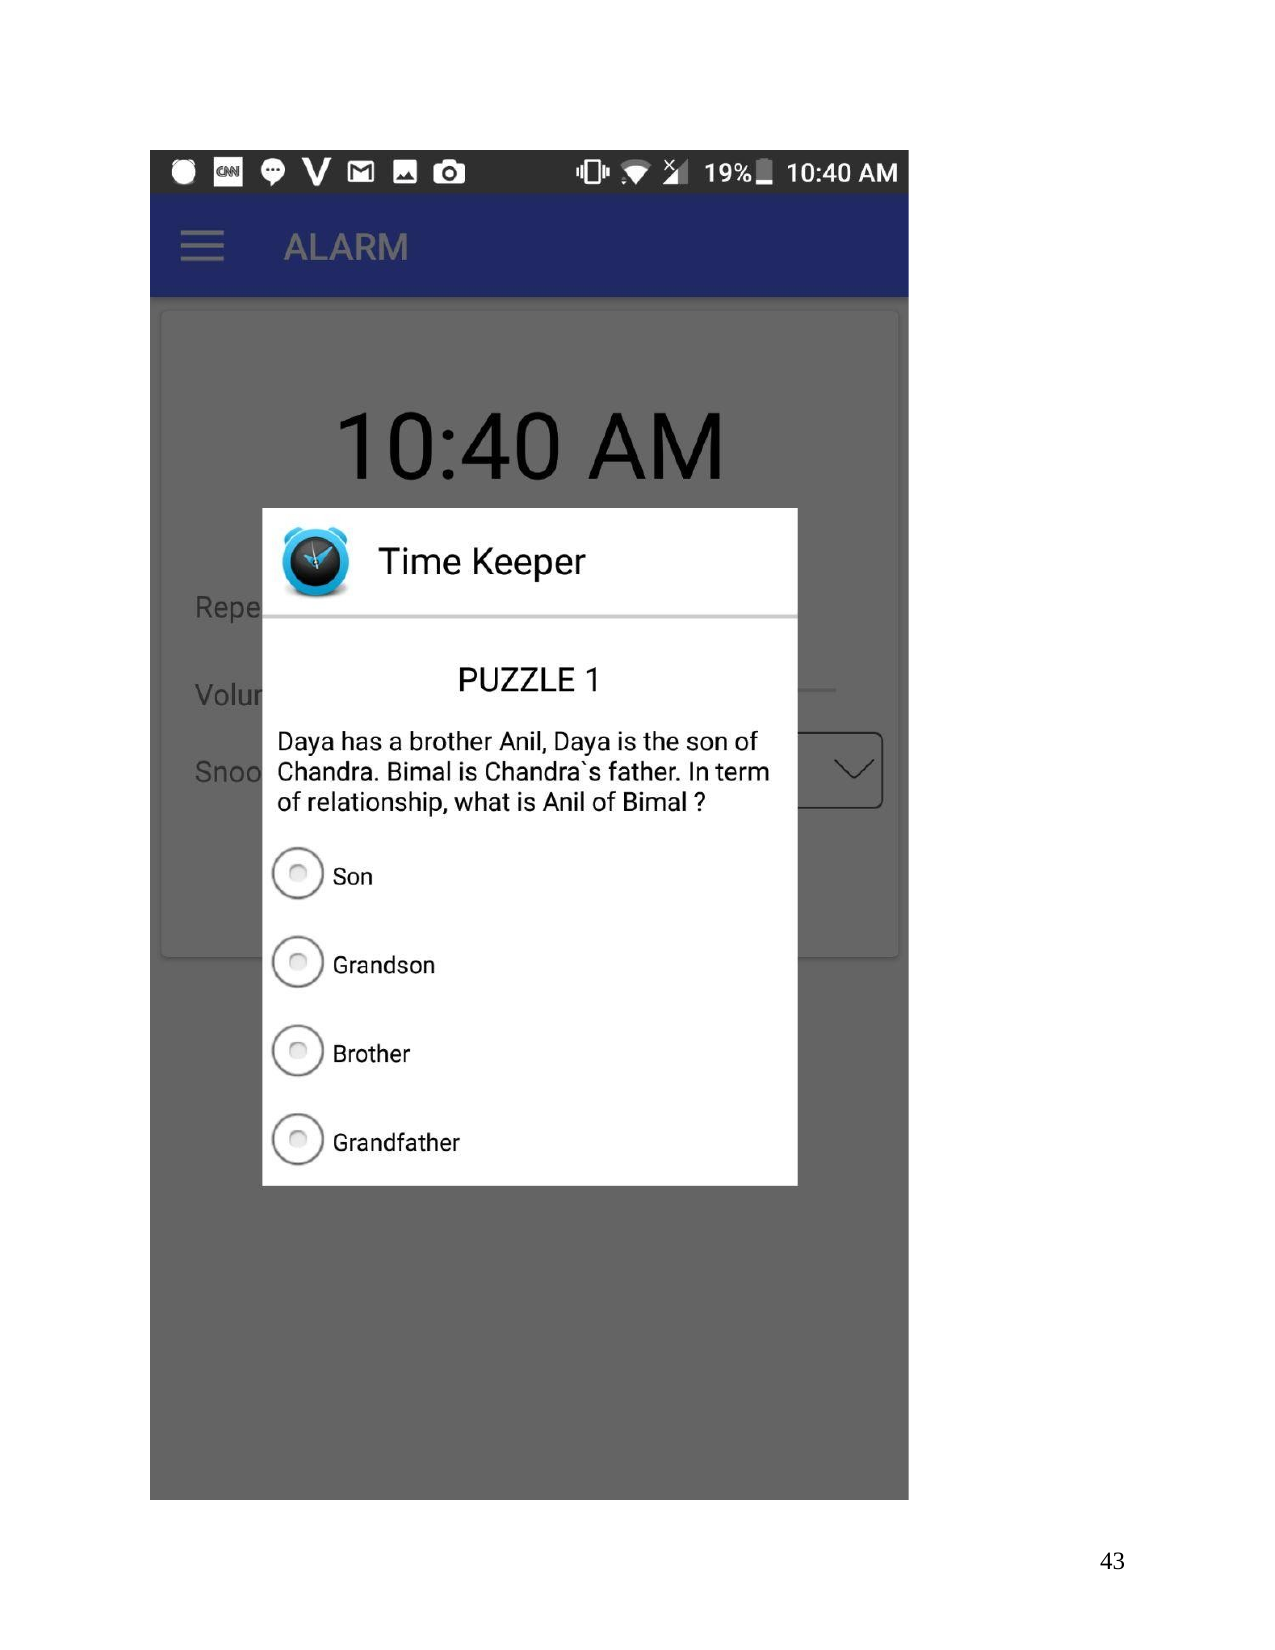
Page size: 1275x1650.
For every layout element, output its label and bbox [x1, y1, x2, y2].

picture [150, 150, 909, 1500]
